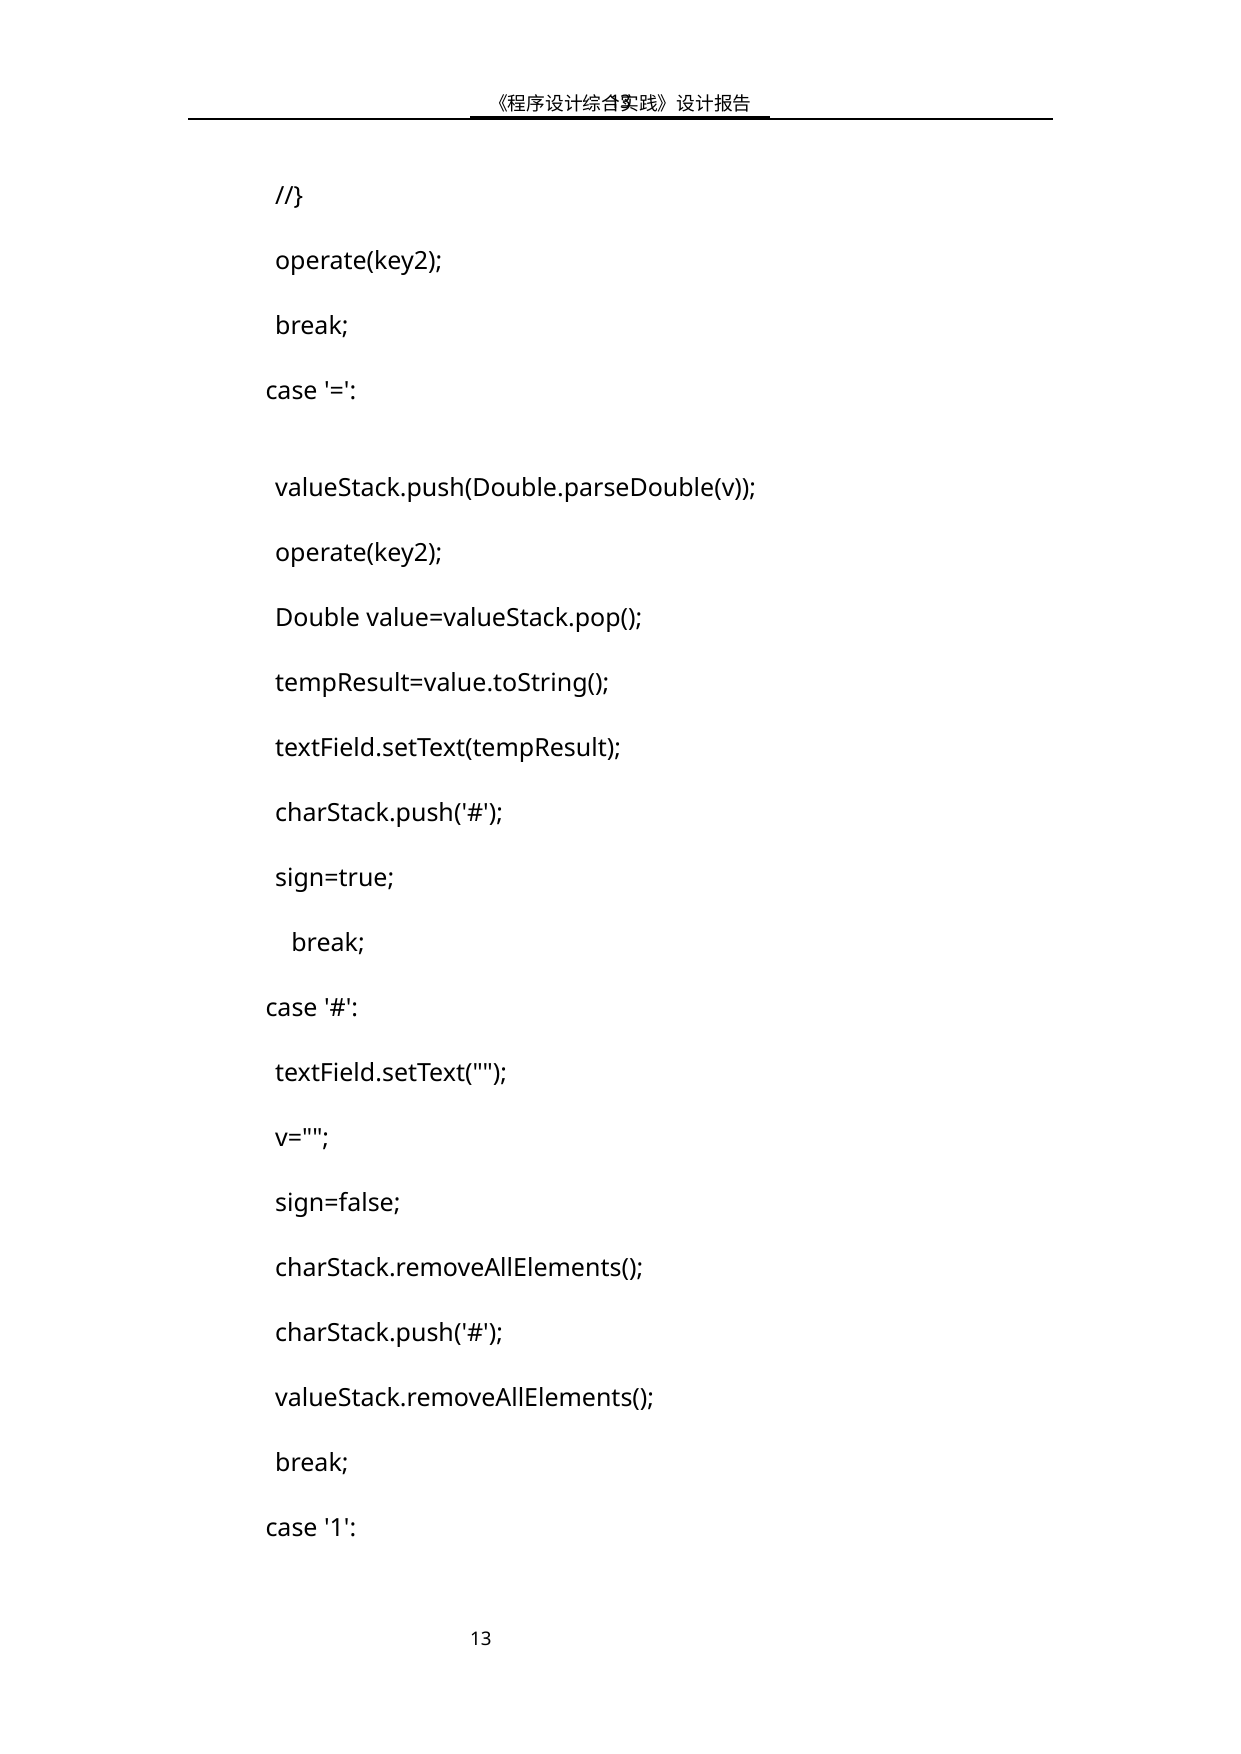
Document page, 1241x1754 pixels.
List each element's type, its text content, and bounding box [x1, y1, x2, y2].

text case '#': [187, 974, 1053, 1039]
text //} [187, 162, 1053, 227]
text tempResult=value.toString(); [187, 649, 1053, 714]
text textField.setText(tempResult); [187, 714, 1053, 779]
text operate(key2); [187, 227, 1053, 292]
text break; [187, 292, 1053, 357]
text v=""; [187, 1104, 1053, 1169]
text charStack.push('#'); [187, 779, 1053, 844]
text valueStack.push(Double.parseDouble(v)); [187, 454, 1053, 519]
text break; [187, 1429, 1053, 1494]
text valueStack.removeAllElements(); [187, 1364, 1053, 1429]
text Double value=valueStack.pop(); [187, 584, 1053, 649]
text textField.setText(""); [187, 1039, 1053, 1104]
text break; [187, 909, 1053, 974]
text sign=false; [187, 1169, 1053, 1234]
text charStack.removeAllElements(); [187, 1234, 1053, 1299]
text charStack.push('#'); [187, 1299, 1053, 1364]
text sign=true; [187, 844, 1053, 909]
text case '=': [187, 357, 1053, 422]
text operate(key2); [187, 519, 1053, 584]
text case '1': [187, 1494, 1053, 1559]
